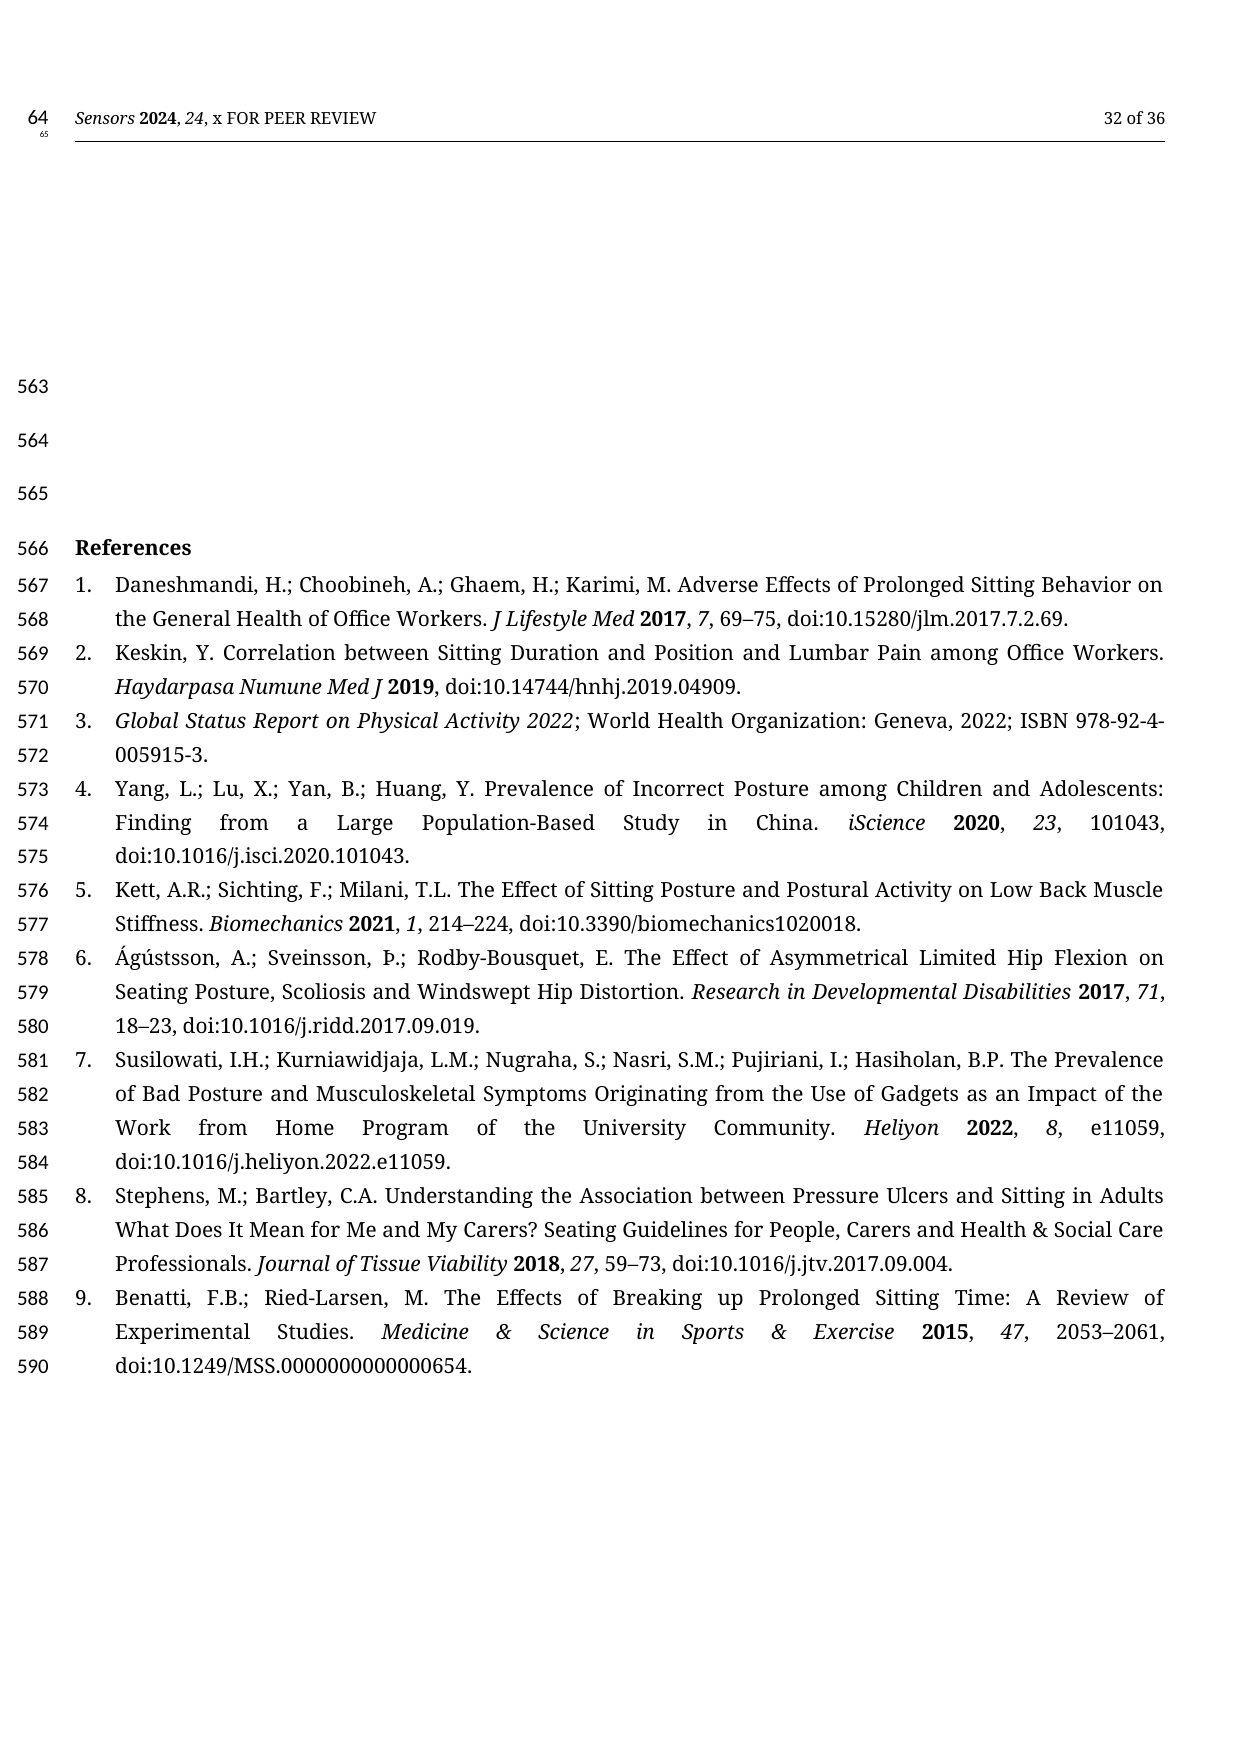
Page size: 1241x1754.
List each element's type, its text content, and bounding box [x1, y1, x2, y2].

text 2. Keskin, Y. Correlation between Sitting Duration and Position and Lumbar Pain among Office Workers. Haydarpasa Numune Med J 2019, doi:10.14744/hnhj.2019.04909. [75, 635, 1165, 703]
text 7. Susilowati, I.H.; Kurniawidjaja, L.M.; Nugraha, S.; Nasri, S.M.; Pujiriani, I.; Hasiholan, B.P. The Prevalence of Bad Posture and Musculoskeletal Symptoms Originating from the Use of Gadgets as an Impact of the Work from Home Program of the University Community. Heliyon 2022, 8, e11059, doi:10.1016/j.heliyon.2022.e11059. [75, 1043, 1165, 1178]
text 8. Stephens, M.; Bartley, C.A. Understanding the Association between Pressure Ulcers and Sitting in Adults What Does It Mean for Me and My Carers? Seating Guidelines for People, Carers and Health & Social Care Professionals. Journal of Tissue Viability 2018, 27, 59–73, doi:10.1016/j.jtv.2017.09.004. [75, 1178, 1165, 1280]
text 1. Daneshmandi, H.; Choobineh, A.; Ghaem, H.; Karimi, M. Adverse Effects of Prolonged Sitting Behavior on the General Health of Office Workers. J Lifestyle Med 2017, 7, 69–75, doi:10.15280/jlm.2017.7.2.69. [75, 567, 1165, 635]
subtitle References [75, 534, 1165, 561]
text 5. Kett, A.R.; Sichting, F.; Milani, T.L. The Effect of Sitting Posture and Postural Activity on Low Back Muscle Stiffness. Biomechanics 2021, 1, 214–224, doi:10.3390/biomechanics1020018. [75, 873, 1165, 941]
text 3. Global Status Report on Physical Activity 2022; World Health Organization: Geneva, 2022; ISBN 978-92-4-005915-3. [75, 703, 1165, 771]
text 9. Benatti, F.B.; Ried-Larsen, M. The Effects of Breaking up Prolonged Sitting Time: A Review of Experimental Studies. Medicine & Science in Sports & Exercise 2015, 47, 2053–2061, doi:10.1249/MSS.0000000000000654. [75, 1280, 1165, 1382]
text 4. Yang, L.; Lu, X.; Yan, B.; Huang, Y. Prevalence of Incorrect Posture among Children and Adolescents: Finding from a Large Population-Based Study in China. iScience 2020, 23, 101043, doi:10.1016/j.isci.2020.101043. [75, 771, 1165, 873]
text 6. Ágústsson, A.; Sveinsson, Þ.; Rodby-Bousquet, E. The Effect of Asymmetrical Limited Hip Flexion on Seating Posture, Scoliosis and Windswept Hip Distortion. Research in Developmental Disabilities 2017, 71, 18–23, doi:10.1016/j.ridd.2017.09.019. [75, 941, 1165, 1043]
